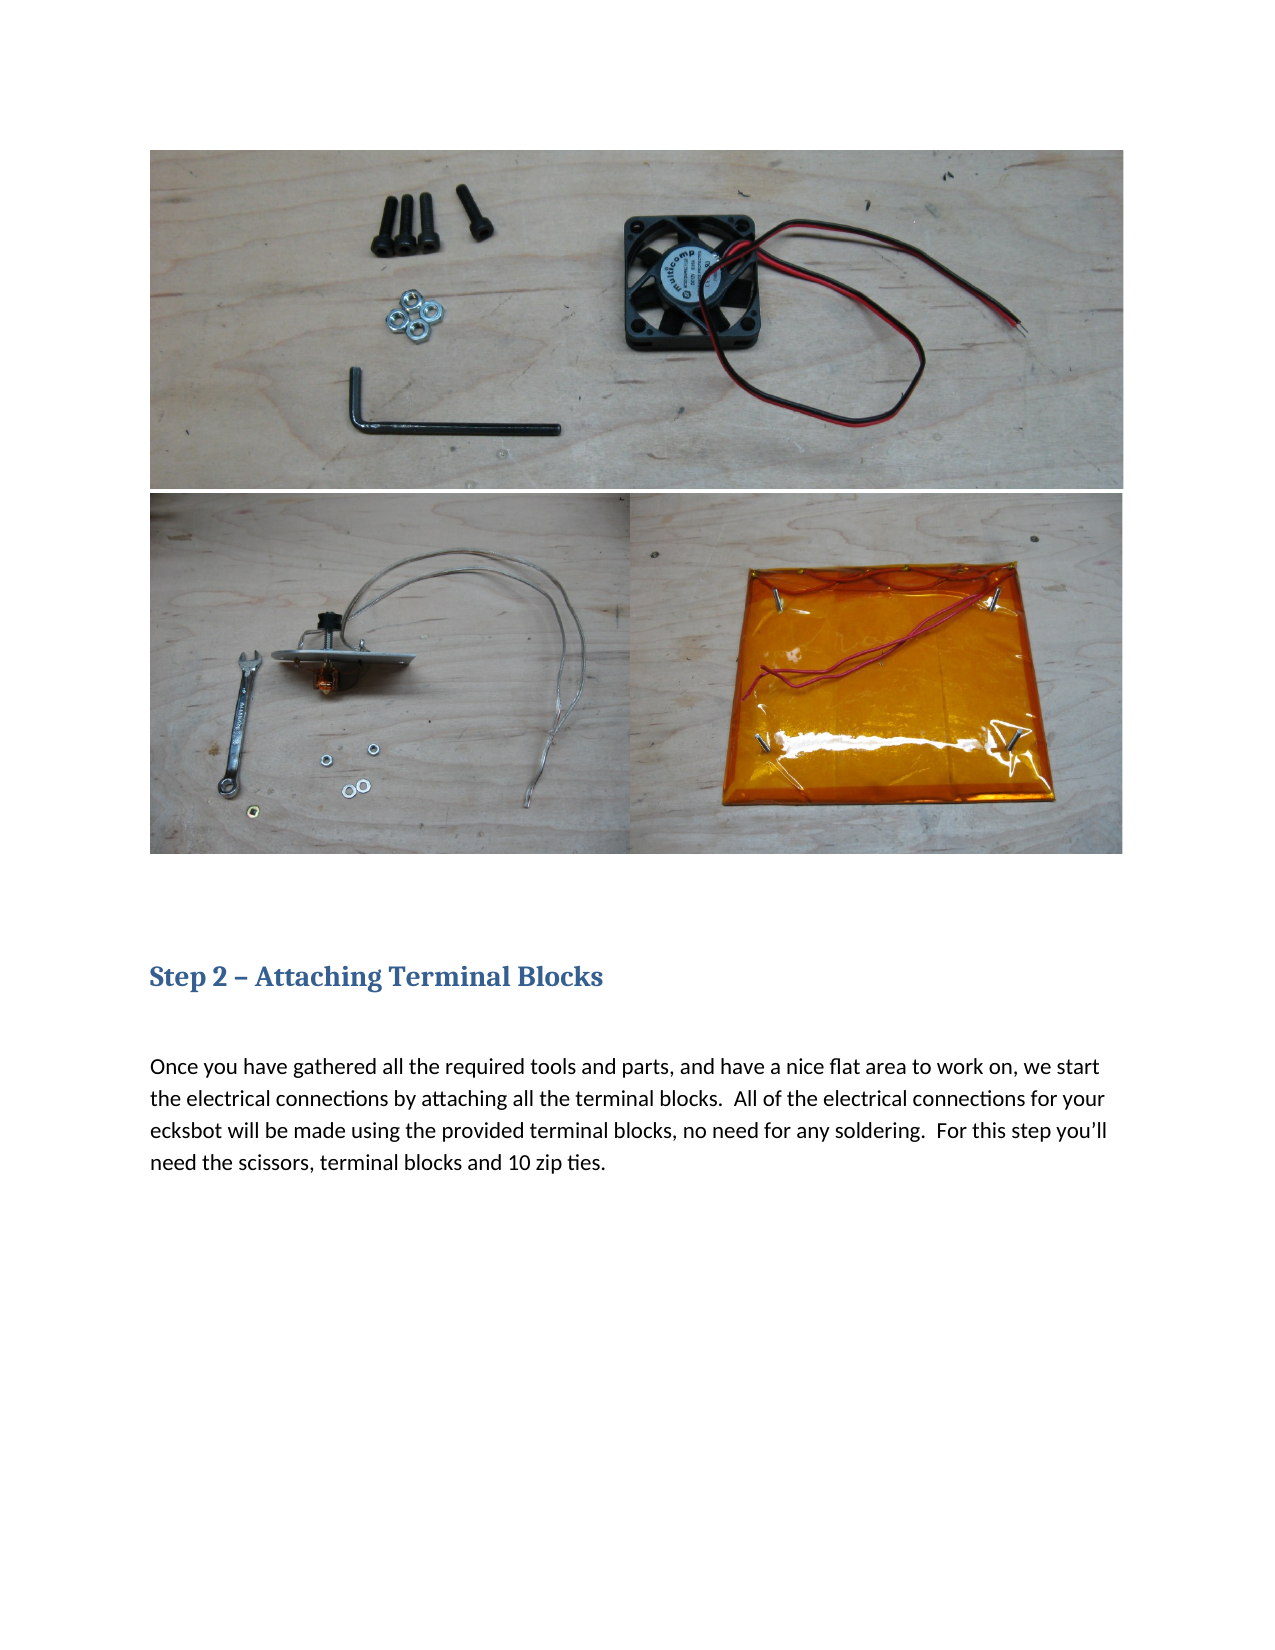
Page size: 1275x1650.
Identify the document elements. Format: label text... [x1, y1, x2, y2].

text Once you have gathered all the required tools and parts, and have a nice flat area to work on, we start the electrical connections by attaching all the terminal blocks. All of the electrical connections for your ecksbot will be made using the provided terminal blocks, no need for any soldering. For this step you’ll need the scissors, terminal blocks and 10 zip ties. [150, 1052, 1125, 1177]
picture [150, 493, 1123, 854]
subtitle Step 2 – Attaching Terminal Blocks [150, 960, 1125, 994]
picture [150, 150, 1124, 489]
